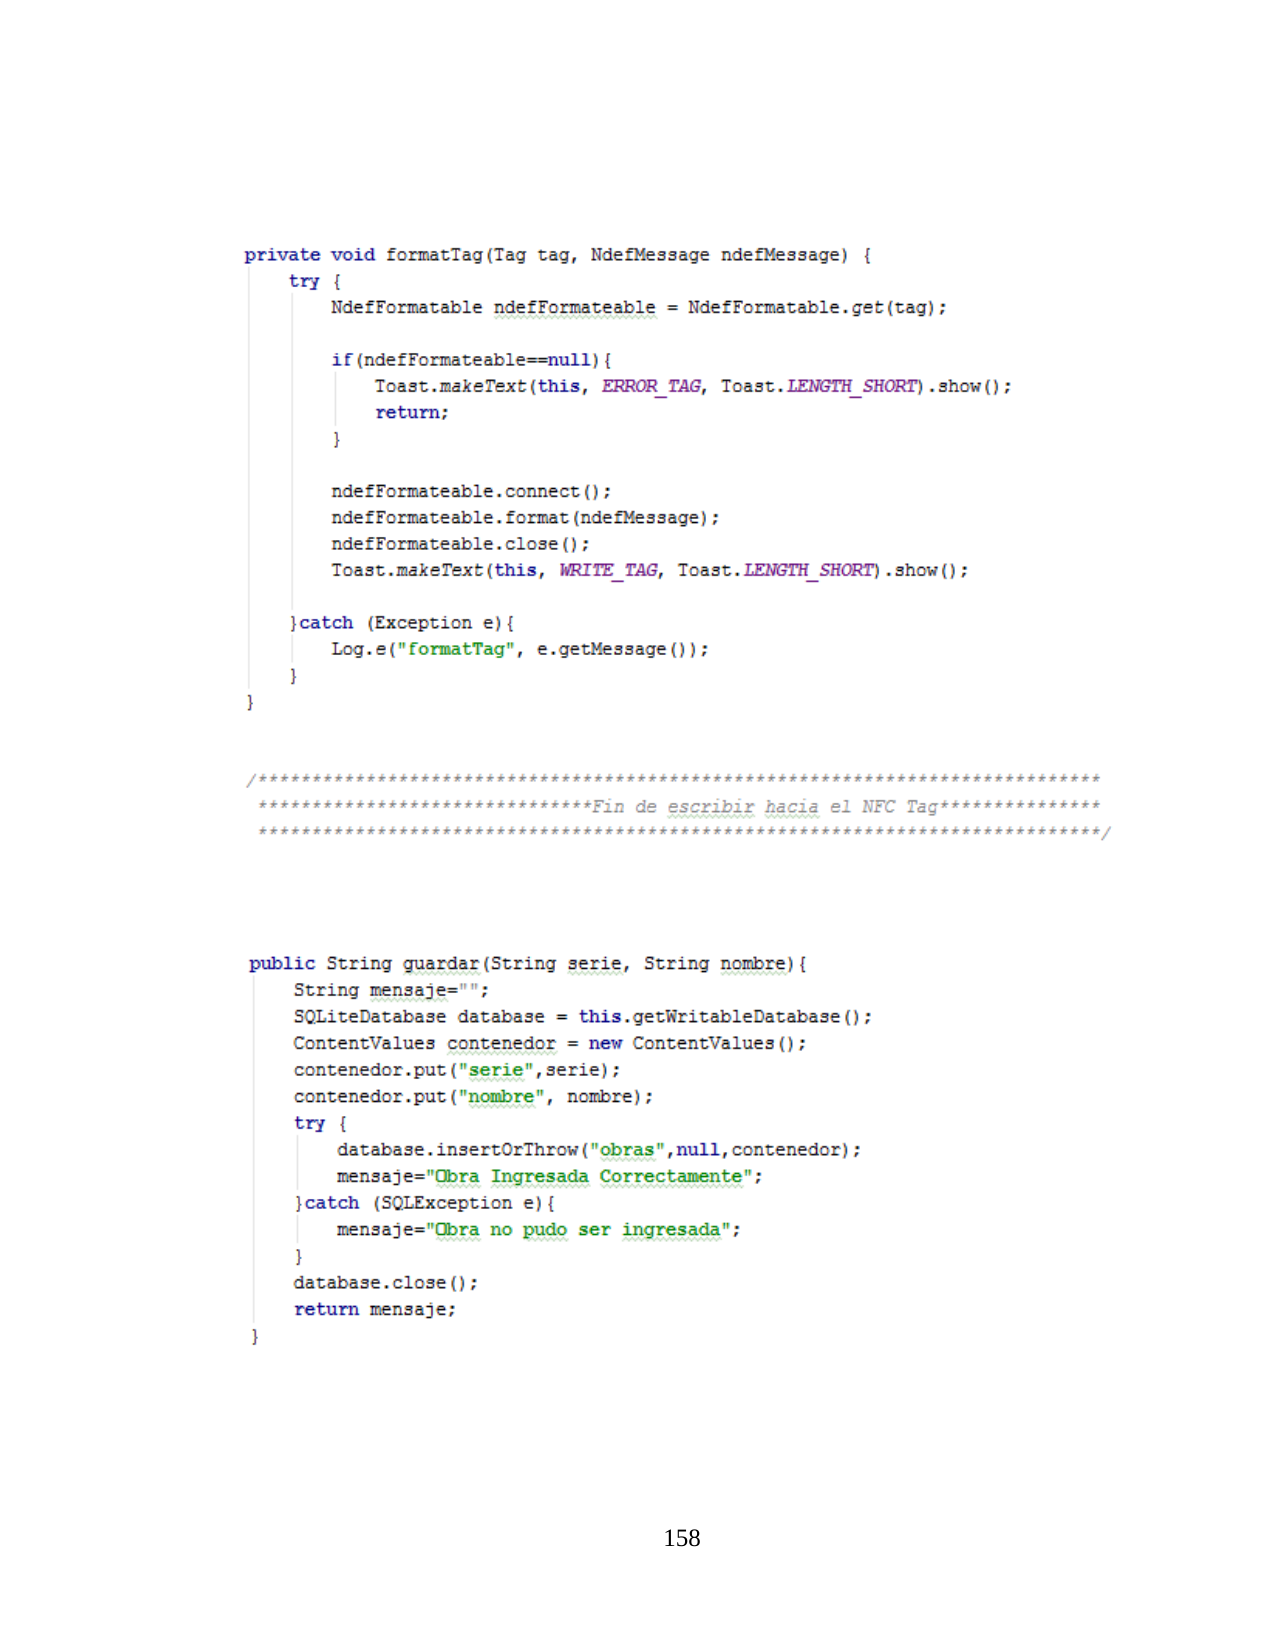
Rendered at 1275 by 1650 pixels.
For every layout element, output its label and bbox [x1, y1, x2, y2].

picture [236, 946, 899, 1367]
picture [236, 236, 1128, 856]
